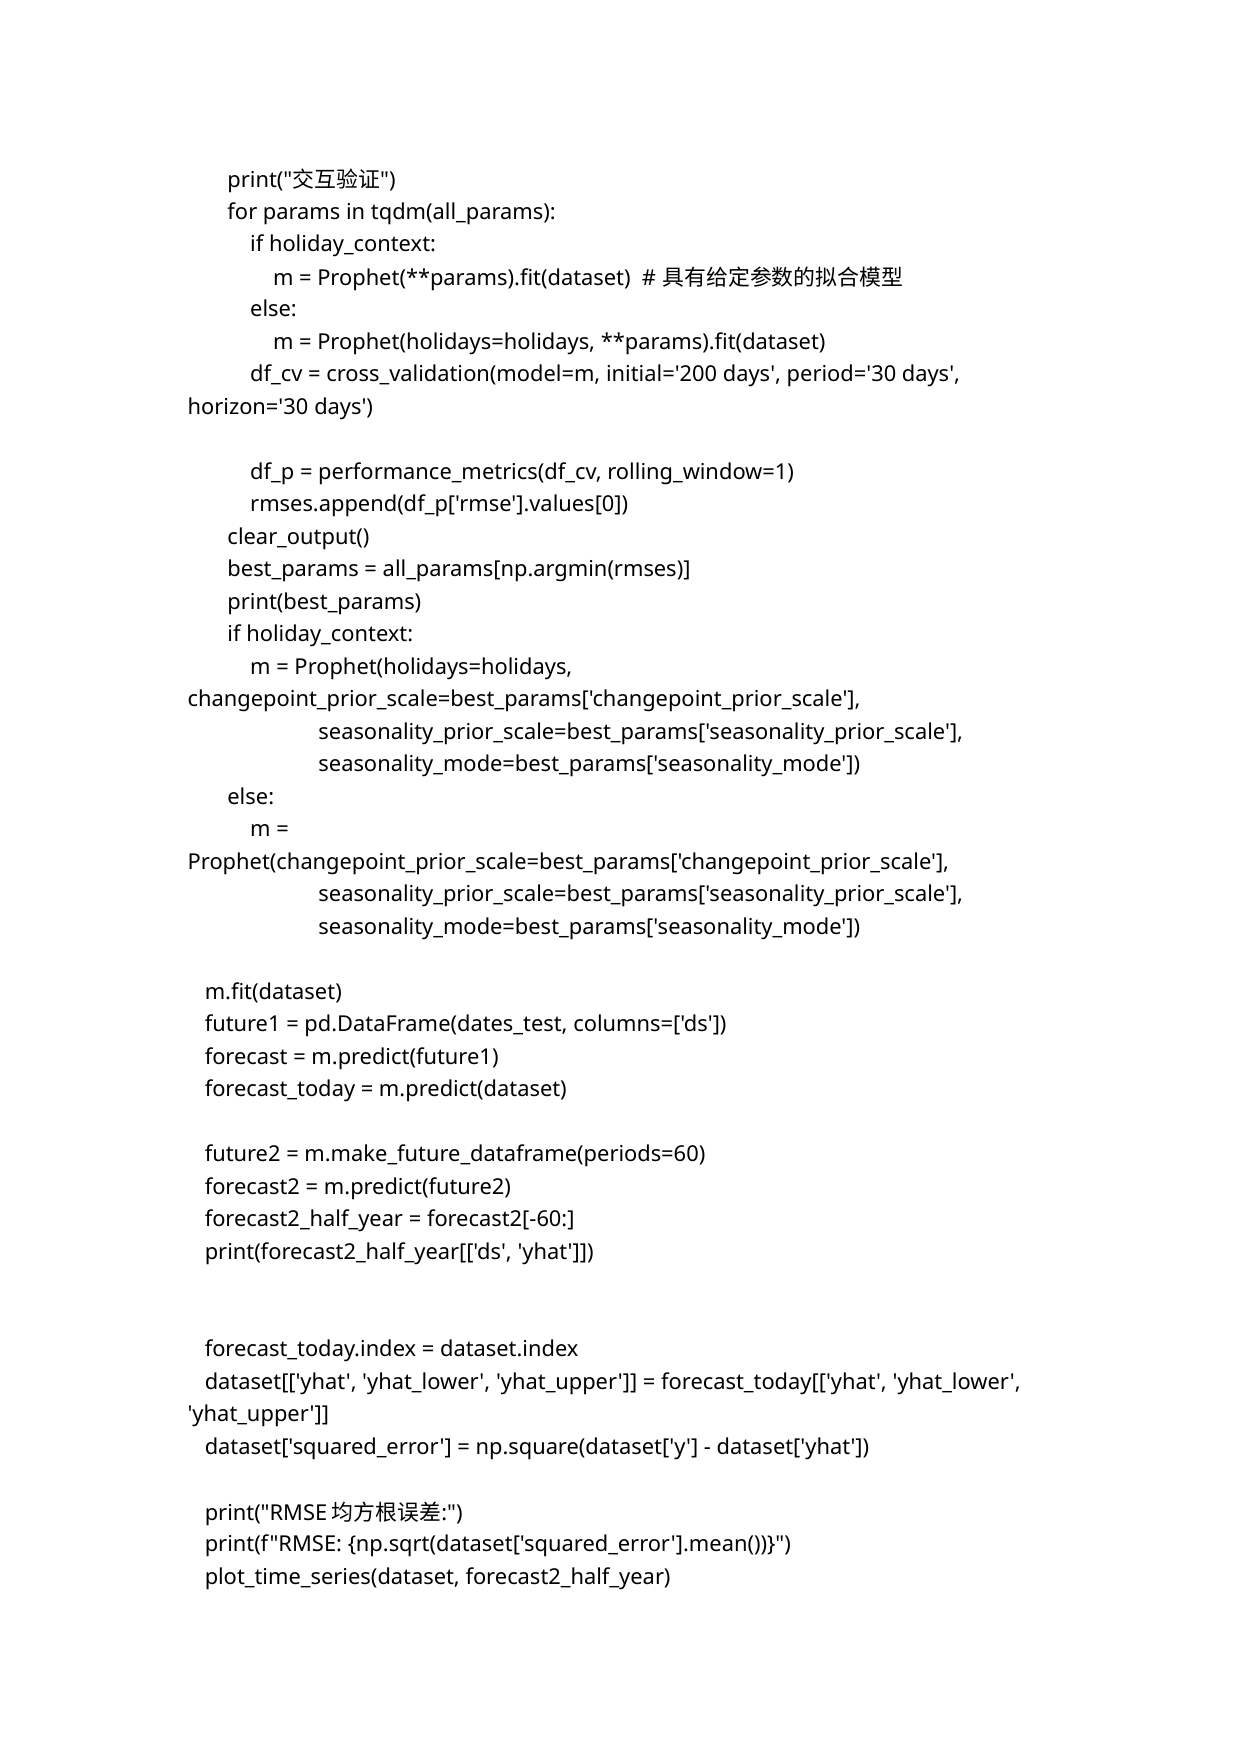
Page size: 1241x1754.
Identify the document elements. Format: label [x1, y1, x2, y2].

text [187, 162, 1053, 1592]
